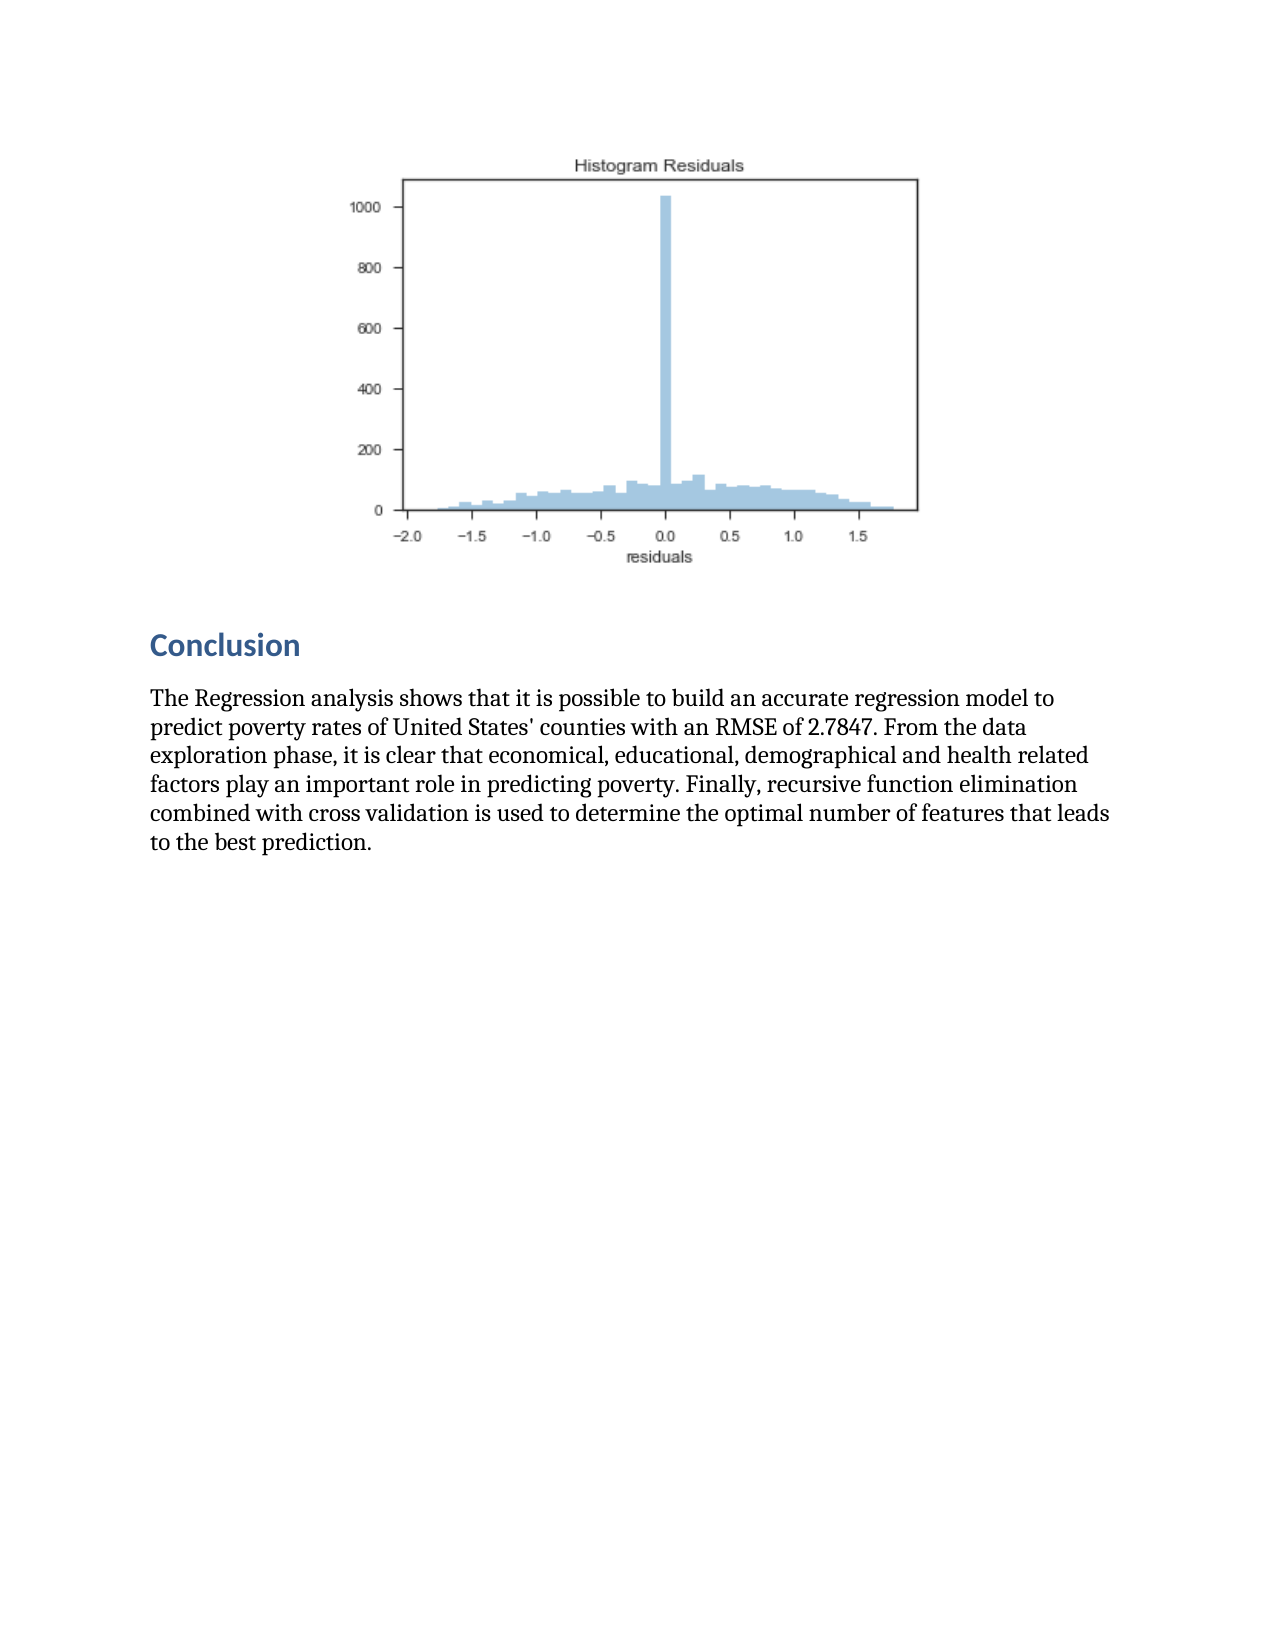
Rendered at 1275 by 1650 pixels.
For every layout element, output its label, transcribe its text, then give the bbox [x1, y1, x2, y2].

text The Regression analysis shows that it is possible to build an accurate regression model to predict poverty rates of United States' counties with an RMSE of 2.7847. From the data exploration phase, it is clear that economical, educational, demographical and health related factors play an important role in predicting poverty. Finally, recursive function elimination combined with cross validation is used to determine the optimal number of features that leads to the best prediction. [150, 684, 1125, 856]
subtitle Conclusion [150, 624, 1125, 665]
picture [338, 150, 937, 575]
